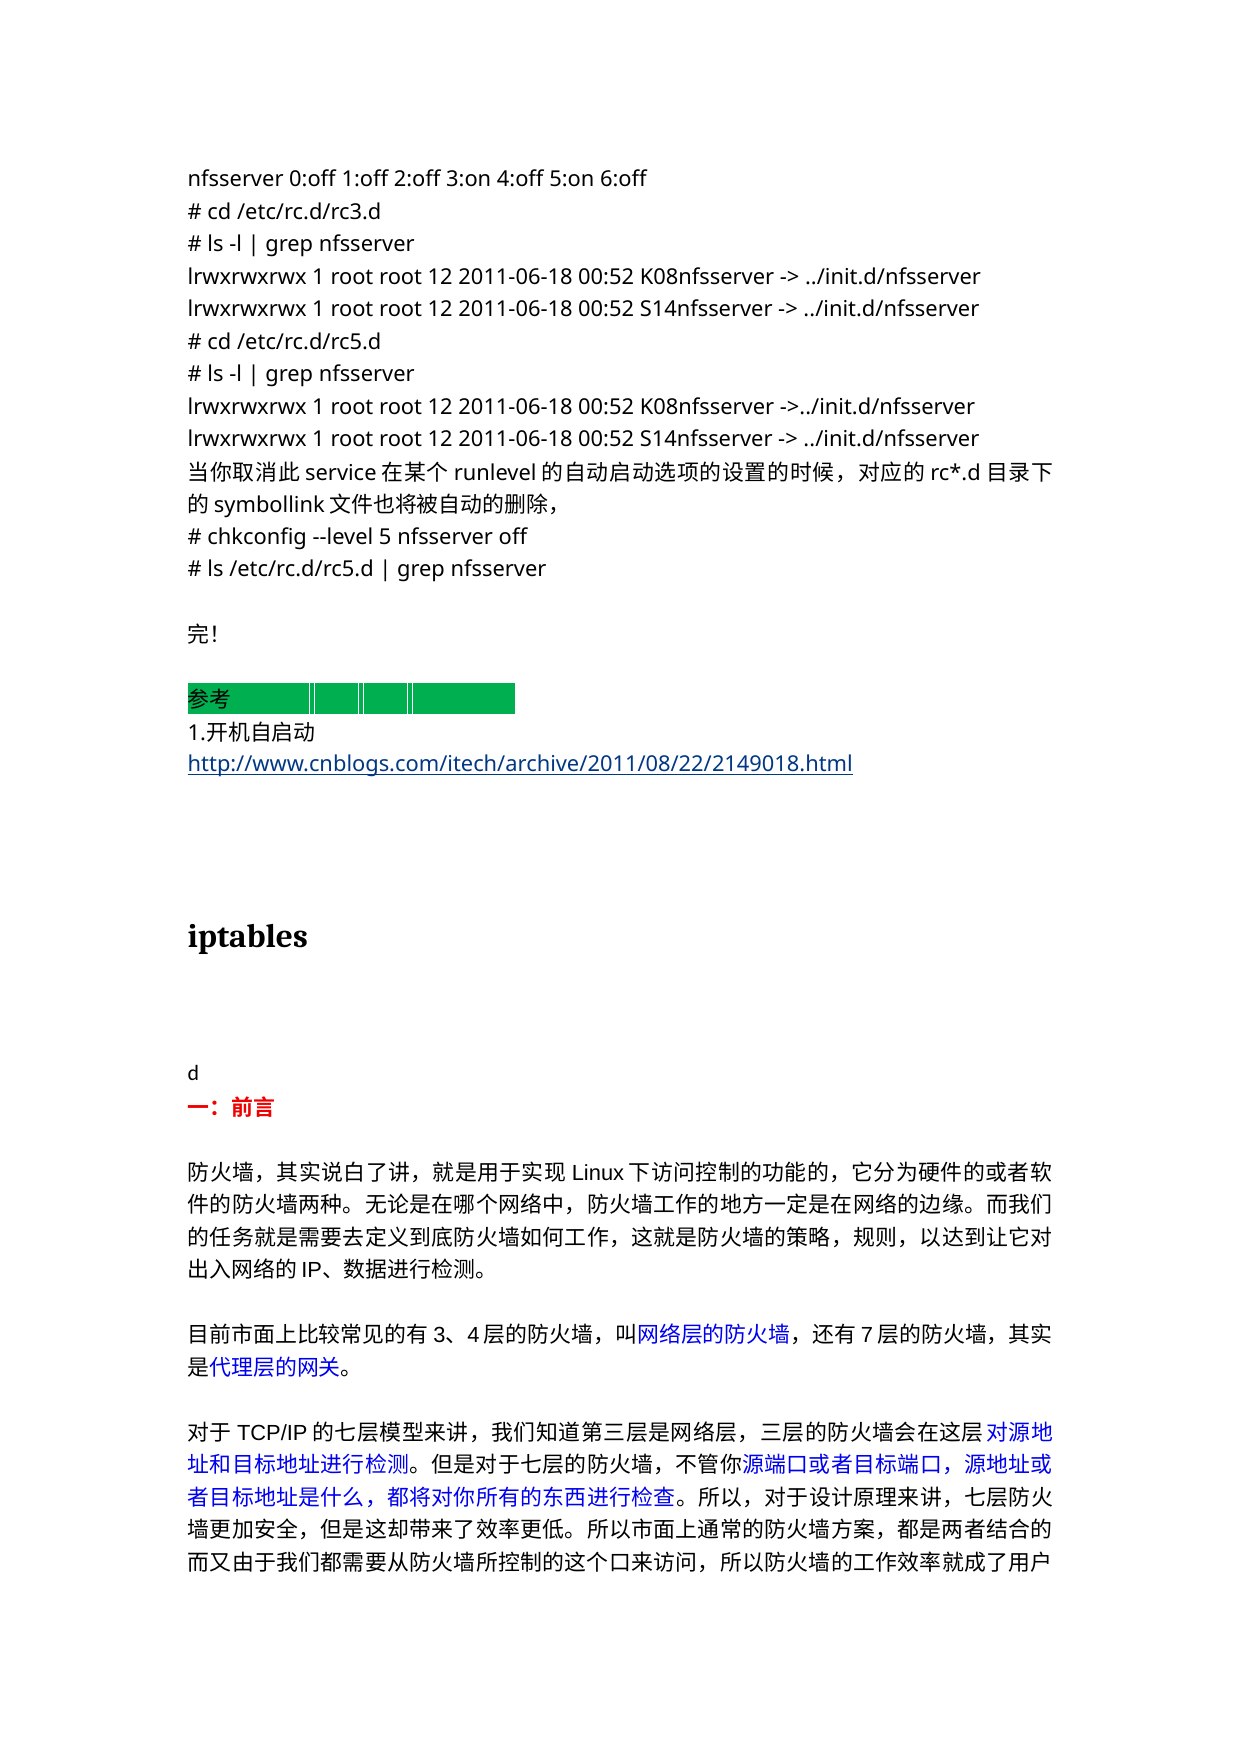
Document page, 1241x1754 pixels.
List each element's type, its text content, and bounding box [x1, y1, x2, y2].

text # chkconfig --level 5 nfsserver off [187, 519, 1053, 552]
text 参考 [187, 682, 1053, 714]
text 目前市面上比较常见的有3、4层的防火墙，叫网络层的防火墙，还有7层的防火墙，其实是代理层的网关。 [187, 1317, 1053, 1382]
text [187, 1414, 1053, 1577]
text 完！ [187, 617, 1053, 649]
text lrwxrwxrwx 1 root root 12 2011-06-18 00:52 S14nfsserver -> ../init.d/nfsserver [187, 292, 1053, 324]
text # cd /etc/rc.d/rc3.d [187, 194, 1053, 227]
subtitle iptables [187, 904, 1053, 969]
text d [187, 1057, 1053, 1089]
text # ls -l | grep nfsserver [187, 357, 1053, 389]
text lrwxrwxrwx 1 root root 12 2011-06-18 00:52 S14nfsserver -> ../init.d/nfsserver [187, 422, 1053, 454]
text # ls /etc/rc.d/rc5.d | grep nfsserver [187, 552, 1053, 584]
text 1.开机自启动 [187, 714, 1053, 747]
text 一：前言 [187, 1089, 1053, 1122]
text http://www.cnblogs.com/itech/archive/2011/08/22/2149018.html [187, 747, 1053, 779]
text 当你取消此service在某个runlevel的自动启动选项的设置的时候，对应的rc*.d目录下的symbollink文件也将被自动的删除， [187, 454, 1053, 519]
text lrwxrwxrwx 1 root root 12 2011-06-18 00:52 K08nfsserver ->../init.d/nfsserver [187, 389, 1053, 422]
text # cd /etc/rc.d/rc5.d [187, 324, 1053, 357]
text lrwxrwxrwx 1 root root 12 2011-06-18 00:52 K08nfsserver -> ../init.d/nfsserver [187, 259, 1053, 292]
text # ls -l | grep nfsserver [187, 227, 1053, 259]
text 防火墙，其实说白了讲，就是用于实现Linux下访问控制的功能的，它分为硬件的或者软件的防火墙两种。无论是在哪个网络中，防火墙工作的地方一定是在网络的边缘。而我们的任务就是需要去定义到底防火墙如何工作，这就是防火墙的策略，规则，以达到让它对出入网络的IP、数据进行检测。 [187, 1154, 1053, 1284]
text nfsserver 0:off 1:off 2:off 3:on 4:off 5:on 6:off [187, 162, 1053, 194]
